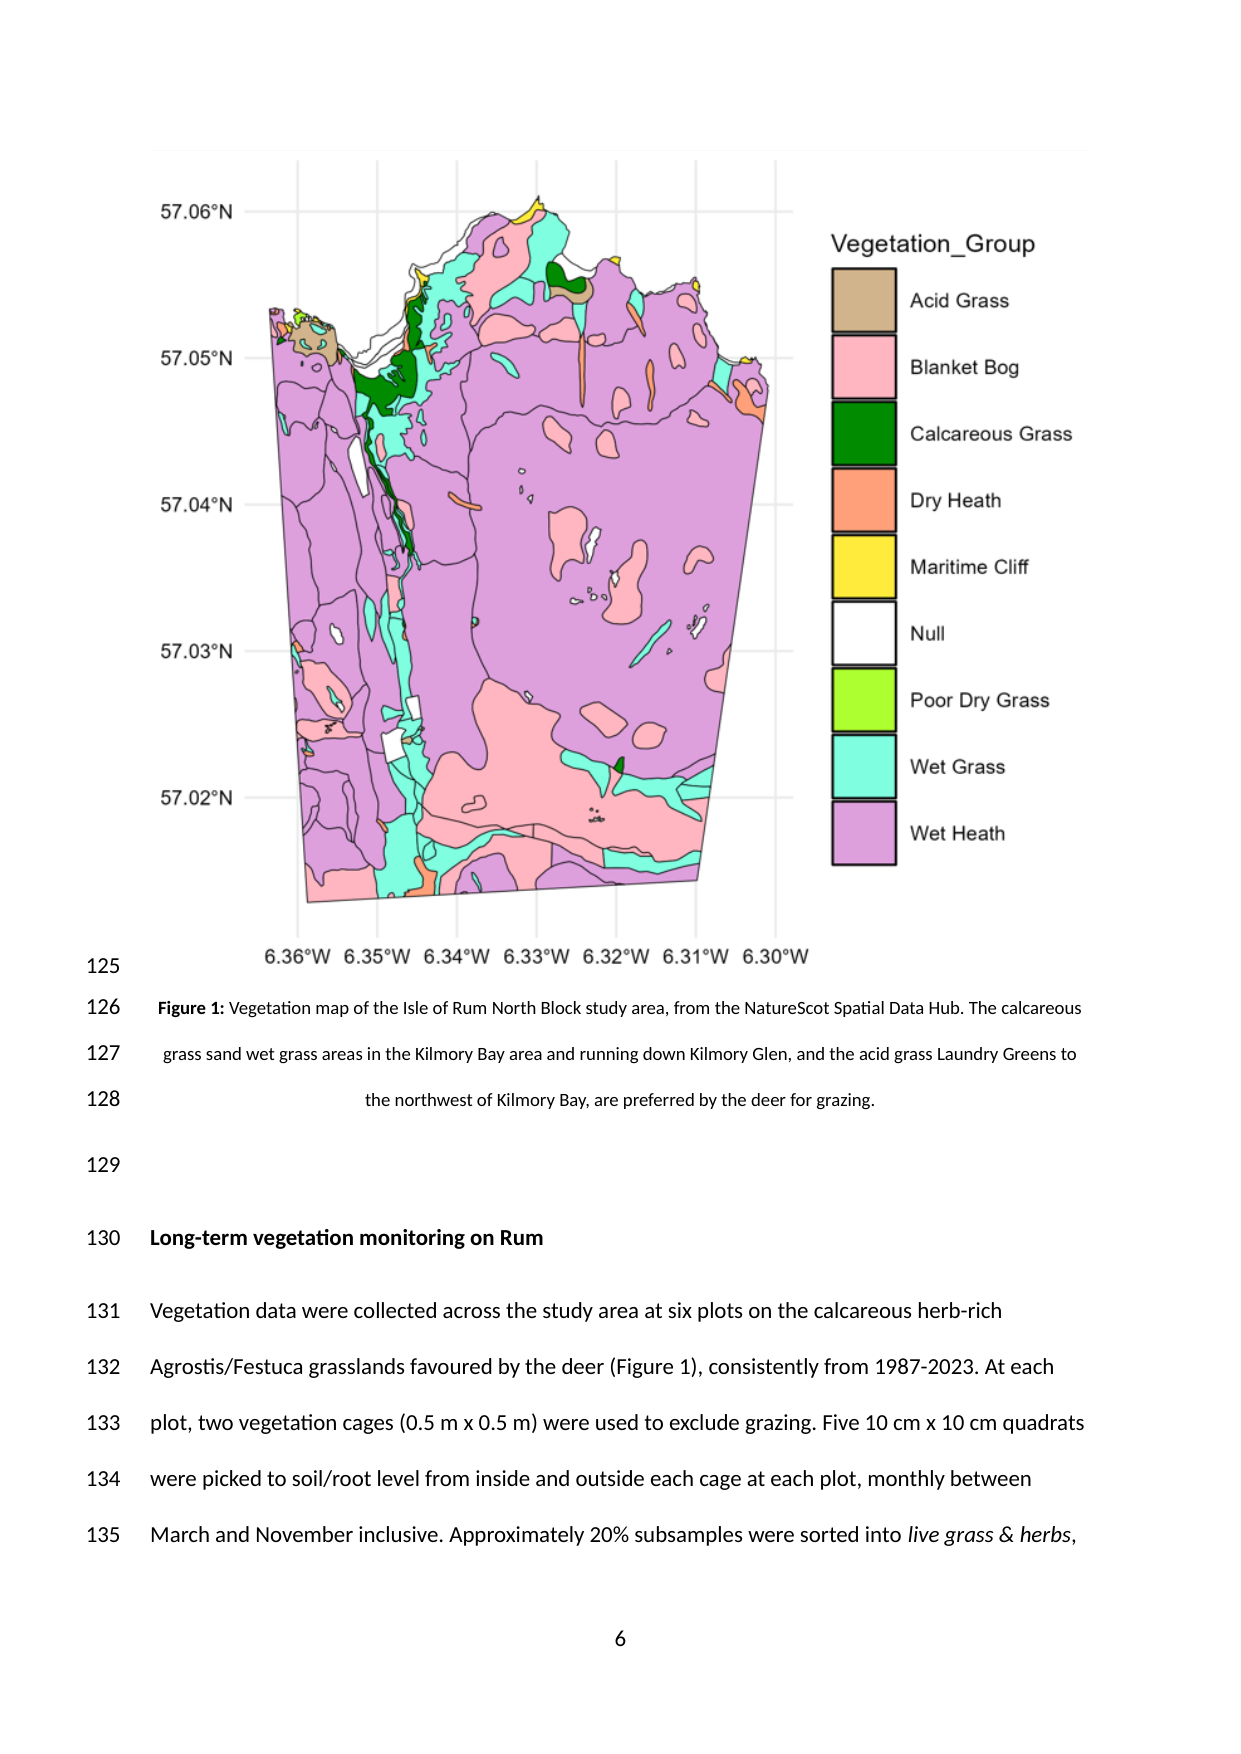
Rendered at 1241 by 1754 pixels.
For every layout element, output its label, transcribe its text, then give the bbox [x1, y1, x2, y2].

text Figure 1: Vegetation map of the Isle of Rum North Block study area, from the NatureScot Spatial Data Hub. The calcareous grass sand wet grass areas in the Kilmory Bay area and running down Kilmory Glen, and the acid grass Laundry Greens to the northwest of Kilmory Bay, are preferred by the deer for grazing. [150, 974, 1090, 1111]
text Long-term vegetation monitoring on Rum [150, 1223, 1090, 1251]
picture [150, 150, 1091, 974]
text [150, 1296, 1090, 1548]
